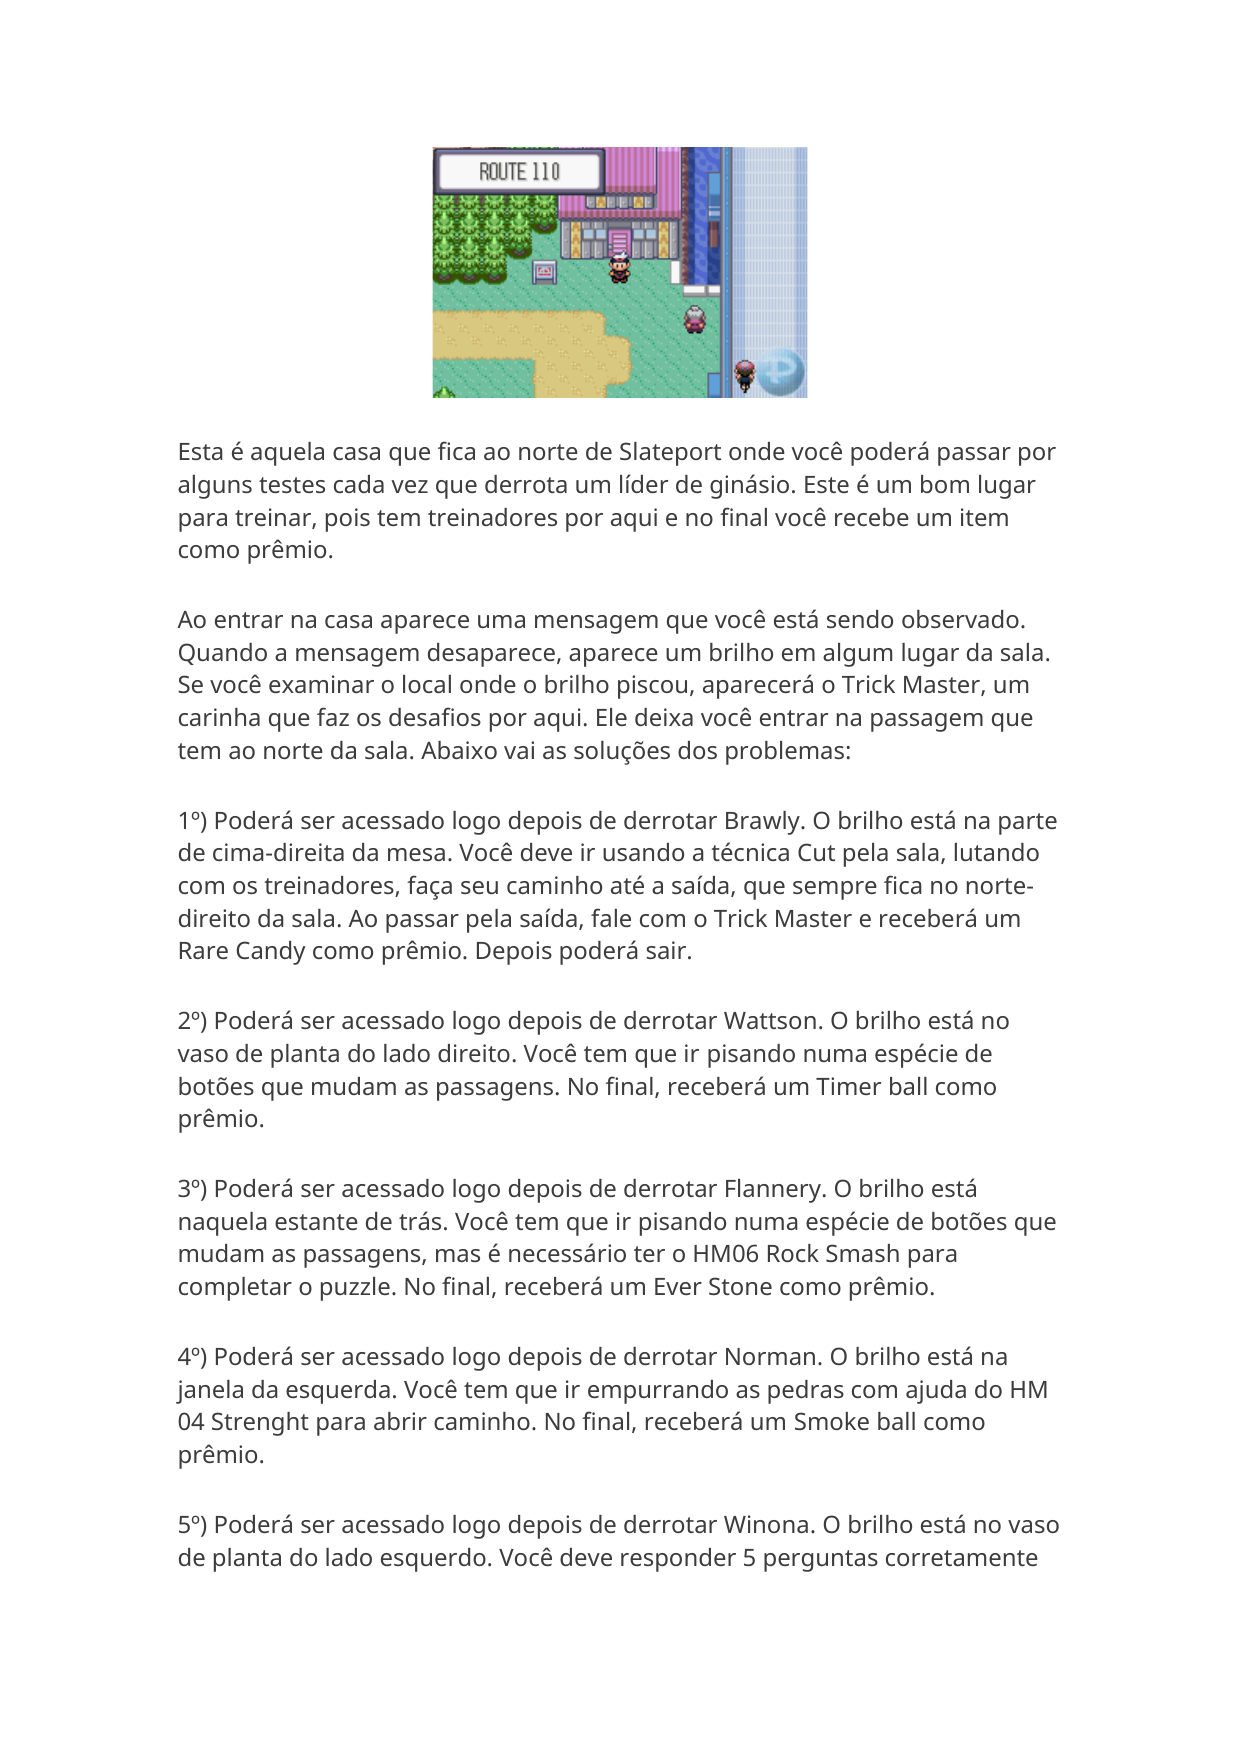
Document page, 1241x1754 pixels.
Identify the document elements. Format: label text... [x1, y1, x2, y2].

picture [432, 147, 808, 398]
text 1º) Poderá ser acessado logo depois de derrotar Brawly. O brilho está na parte de cima-direita da mesa. Você deve ir usando a técnica Cut pela sala, lutando com os treinadores, faça seu caminho até a saída, que sempre fica no norte-direito da sala. Ao passar pela saída, fale com o Trick Master e receberá um Rare Candy como prêmio. Depois poderá sair. [177, 803, 1063, 967]
text 3º) Poderá ser acessado logo depois de derrotar Flannery. O brilho está naquela estante de trás. Você tem que ir pisando numa espécie de botões que mudam as passagens, mas é necessário ter o HM06 Rock Smash para completar o puzzle. No final, receberá um Ever Stone como prêmio. [177, 1172, 1063, 1302]
text 2º) Poderá ser acessado logo depois de derrotar Wattson. O brilho está no vaso de planta do lado direito. Você tem que ir pisando numa espécie de botões que mudam as passagens. No final, receberá um Timer ball como prêmio. [177, 1004, 1063, 1134]
text Ao entrar na casa aparece uma mensagem que você está sendo observado. Quando a mensagem desaparece, aparece um brilho em algum lugar da sala. Se você examinar o local onde o brilho piscou, aparecerá o Trick Master, um carinha que faz os desafios por aqui. Ele deixa você entrar na passagem que tem ao norte da sala. Abaixo vai as soluções dos problemas: [177, 603, 1063, 766]
text Esta é aquela casa que fica ao norte de Slateport onde você poderá passar por alguns testes cada vez que derrota um líder de ginásio. Este é um bom lugar para treinar, pois tem treinadores por aqui e no final você recebe um item como prêmio. [177, 435, 1063, 566]
text 4º) Poderá ser acessado logo depois de derrotar Norman. O brilho está na janela da esquerda. Você tem que ir empurrando as pedras com ajuda do HM 04 Strenght para abrir caminho. No final, receberá um Smoke ball como prêmio. [177, 1340, 1063, 1470]
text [177, 1508, 1063, 1573]
